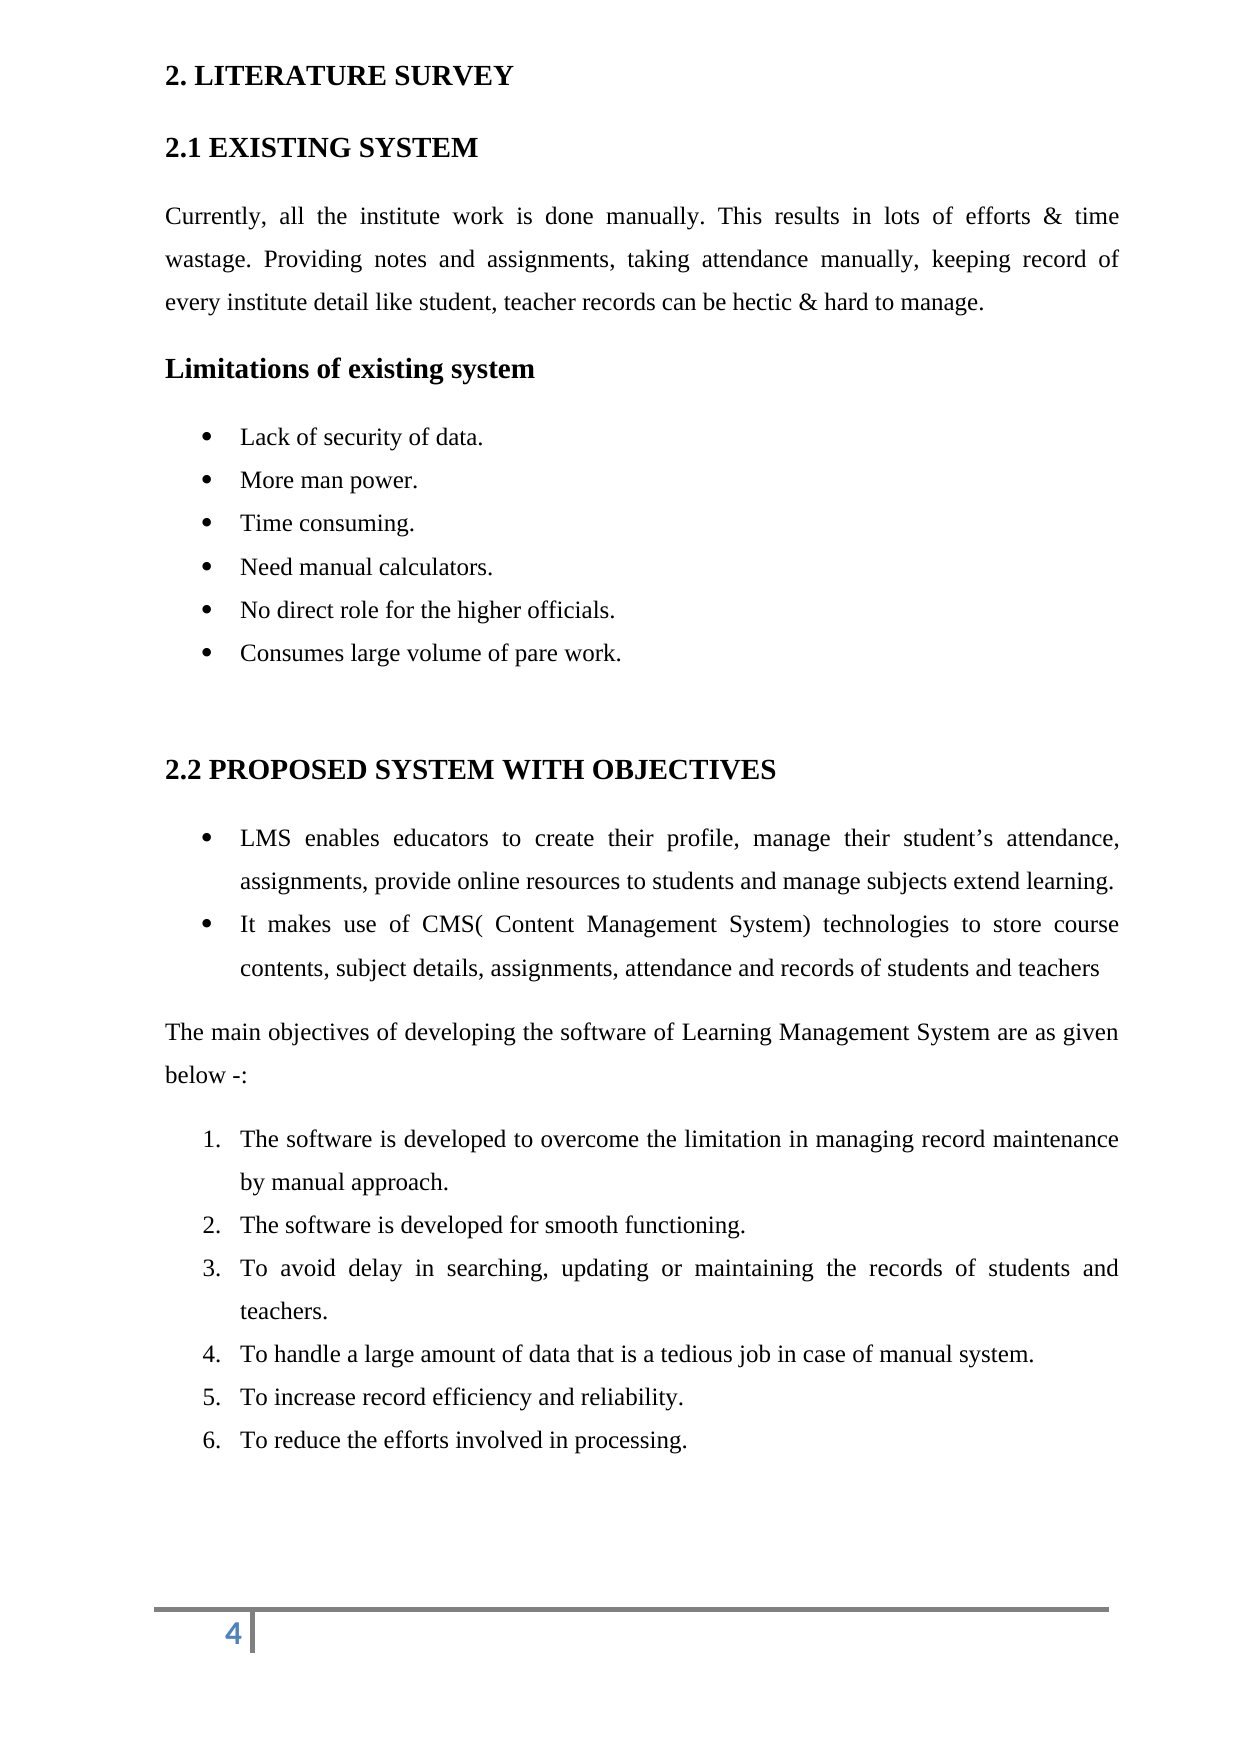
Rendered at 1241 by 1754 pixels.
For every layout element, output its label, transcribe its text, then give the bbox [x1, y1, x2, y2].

list Need manual calculators. [202, 552, 1120, 580]
list Consumes large volume of pare work. [202, 638, 1120, 667]
list The software is developed to overcome the limitation in managing record maintenance by manual approach. [202, 1124, 1120, 1196]
list To reduce the efforts involved in processing. [202, 1426, 1120, 1454]
list To increase record efficiency and reliability. [202, 1382, 1120, 1411]
text The main objectives of developing the software of Learning Management System are as given below -: [165, 1017, 1120, 1088]
text Limitations of existing system [165, 351, 1120, 384]
list Lack of security of data. [202, 422, 1120, 451]
text 2. LITERATURE SURVEY [165, 58, 1120, 92]
text 2.2 PROPOSED SYSTEM WITH OBJECTIVES [165, 752, 1120, 786]
list LMS enables educators to create their profile, manage their student’s attendance, assignments, provide online resources to students and manage subjects extend learning. [202, 823, 1120, 895]
list To handle a large amount of data that is a tedious job in case of manual system. [202, 1339, 1120, 1368]
list To avoid delay in searching, updating or maintaining the records of students and teachers. [202, 1253, 1120, 1325]
list It makes use of CMS( Content Management System) technologies to store course contents, subject details, assignments, attendance and records of students and teachers [202, 909, 1120, 981]
list More man power. [202, 465, 1120, 494]
list No direct role for the higher officials. [202, 595, 1120, 623]
text 2.1 EXISTING SYSTEM [165, 130, 1120, 163]
text Currently, all the institute work is done manually. This results in lots of efforts & time wastage. Providing notes and assignments, taking attendance manually, keeping record of every institute detail like student, teacher records can be hectic & hard to manage. [165, 201, 1120, 316]
list Time consuming. [202, 508, 1120, 537]
list The software is developed for smooth functioning. [202, 1210, 1120, 1239]
